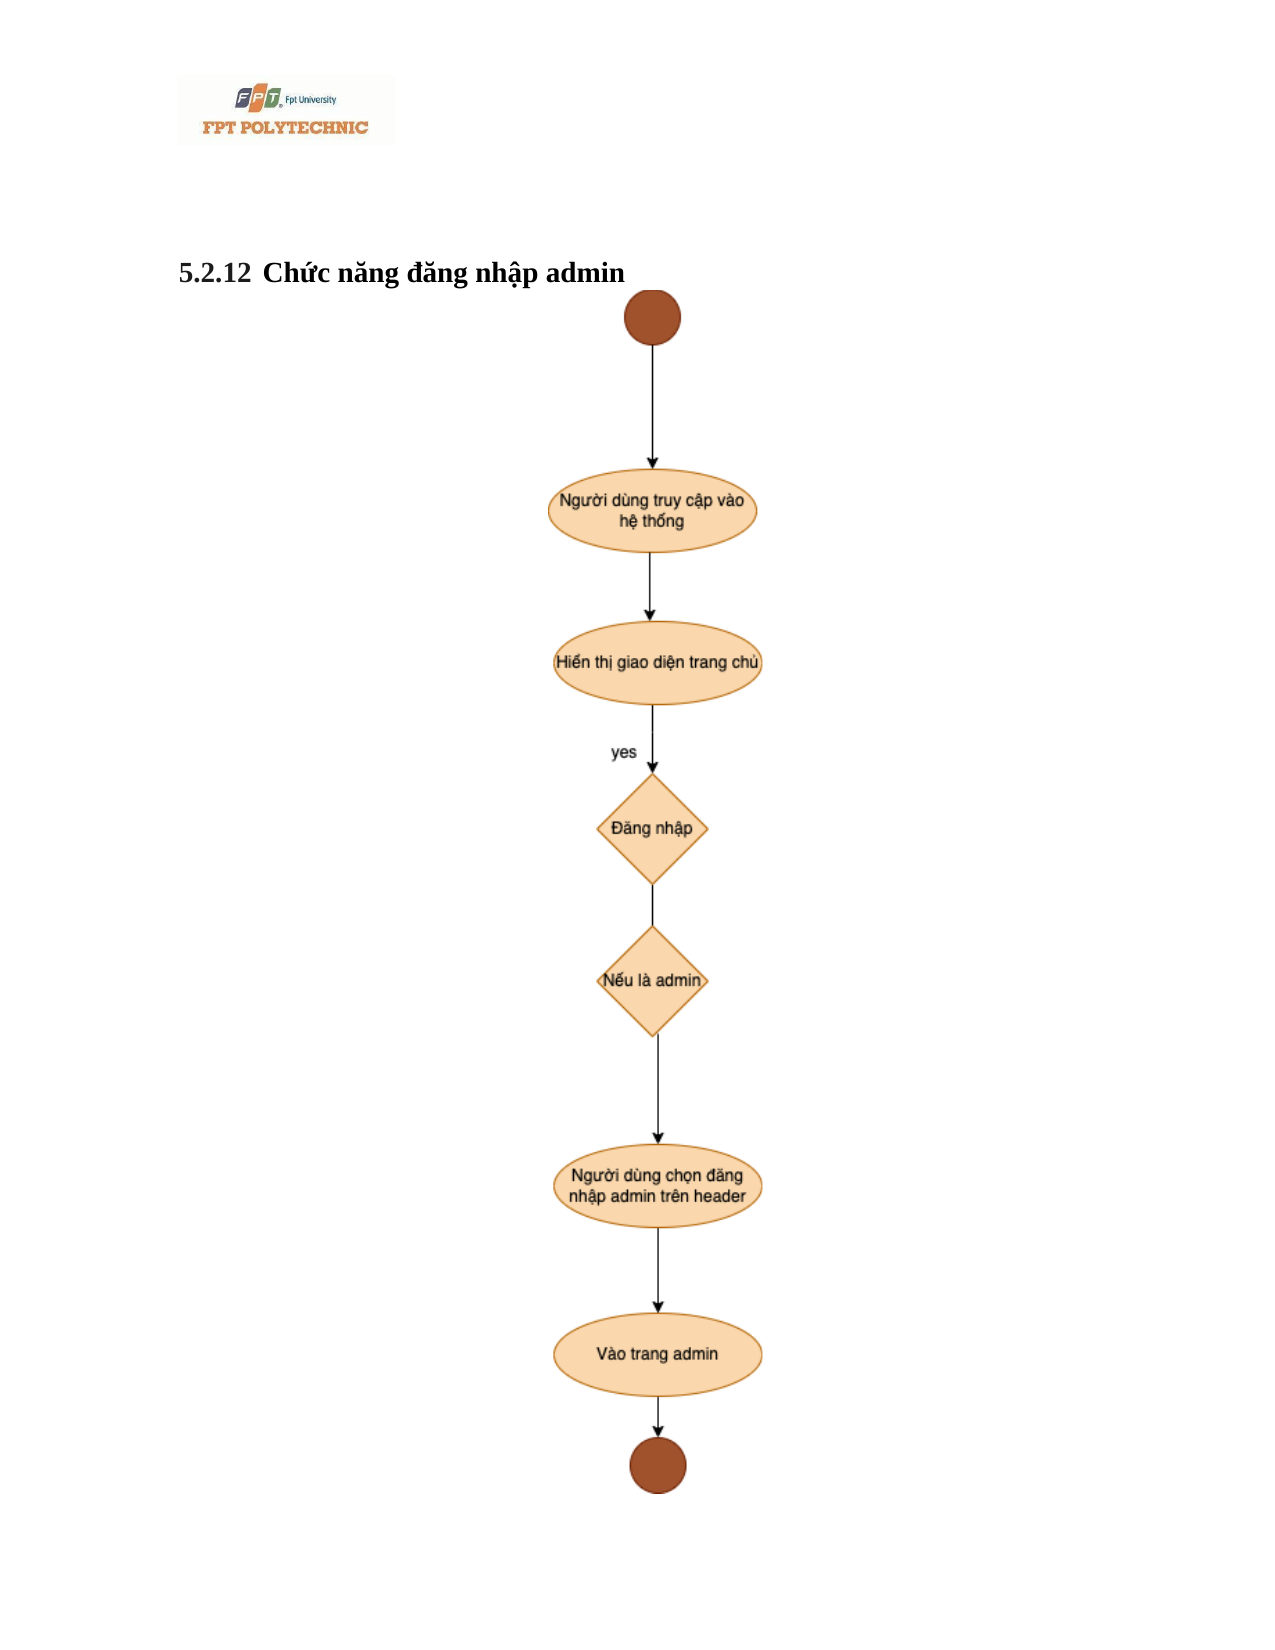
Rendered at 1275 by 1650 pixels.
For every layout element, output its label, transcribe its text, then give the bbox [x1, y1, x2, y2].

subtitle Chức năng đăng nhập admin [178, 255, 1198, 289]
picture [177, 75, 395, 146]
picture [548, 290, 763, 1494]
